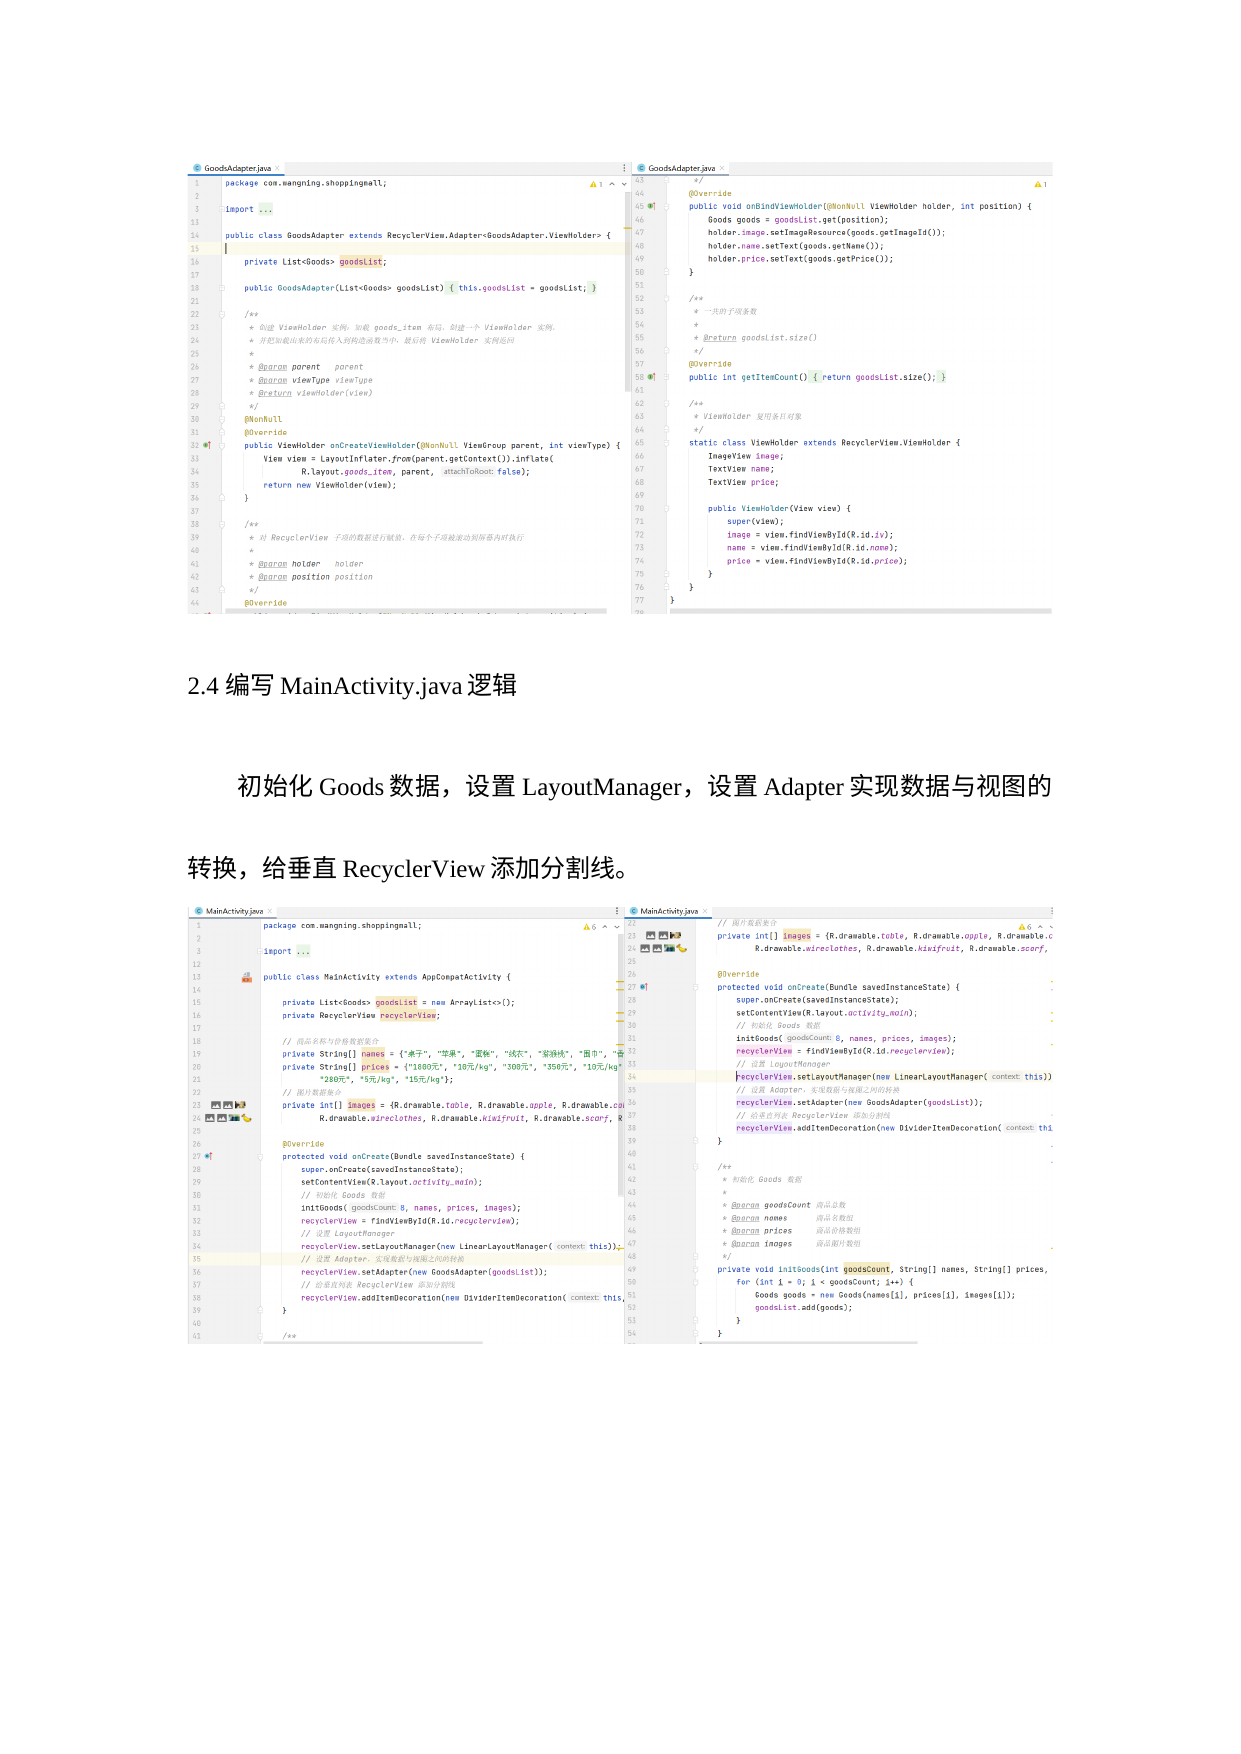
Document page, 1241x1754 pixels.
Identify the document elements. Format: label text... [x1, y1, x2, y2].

picture [187, 907, 1053, 1344]
list 编写MainActivity.java逻辑 [187, 651, 1053, 716]
text 初始化Goods数据，设置LayoutManager，设置Adapter实现数据与视图的转换，给垂直RecyclerView添加分割线。 [187, 752, 1053, 899]
picture [187, 162, 1053, 614]
